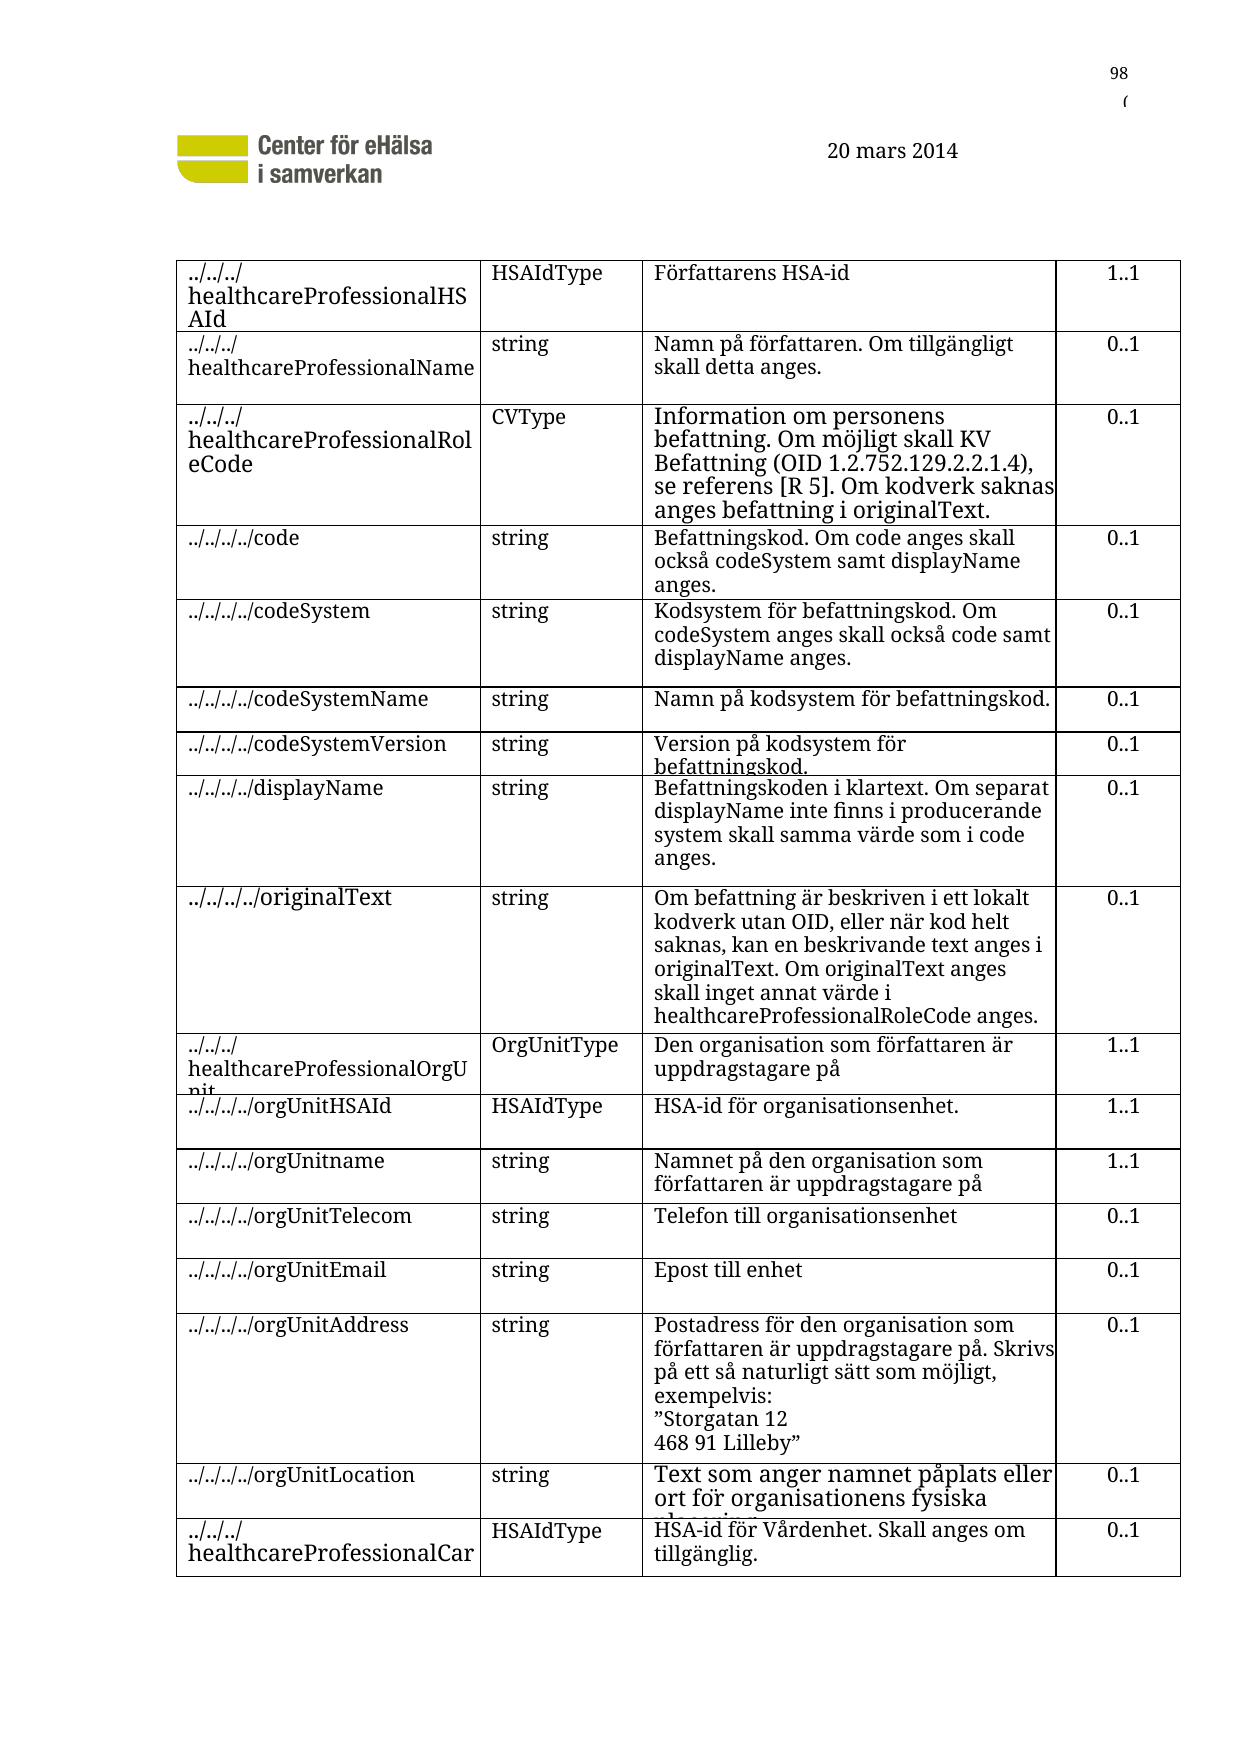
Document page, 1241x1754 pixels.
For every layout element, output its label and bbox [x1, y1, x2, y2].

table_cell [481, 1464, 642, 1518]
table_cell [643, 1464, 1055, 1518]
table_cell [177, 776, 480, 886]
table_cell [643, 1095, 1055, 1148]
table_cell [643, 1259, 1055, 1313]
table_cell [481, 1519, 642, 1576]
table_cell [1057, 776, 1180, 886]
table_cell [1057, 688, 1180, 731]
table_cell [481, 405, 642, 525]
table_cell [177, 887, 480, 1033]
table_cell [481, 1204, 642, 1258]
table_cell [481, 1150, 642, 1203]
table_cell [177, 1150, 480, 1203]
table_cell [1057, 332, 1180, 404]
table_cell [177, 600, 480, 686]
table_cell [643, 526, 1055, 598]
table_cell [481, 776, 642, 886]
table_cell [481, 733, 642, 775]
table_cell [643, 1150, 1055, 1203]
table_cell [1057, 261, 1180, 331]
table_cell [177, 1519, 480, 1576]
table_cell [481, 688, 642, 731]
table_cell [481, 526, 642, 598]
picture [177, 135, 432, 183]
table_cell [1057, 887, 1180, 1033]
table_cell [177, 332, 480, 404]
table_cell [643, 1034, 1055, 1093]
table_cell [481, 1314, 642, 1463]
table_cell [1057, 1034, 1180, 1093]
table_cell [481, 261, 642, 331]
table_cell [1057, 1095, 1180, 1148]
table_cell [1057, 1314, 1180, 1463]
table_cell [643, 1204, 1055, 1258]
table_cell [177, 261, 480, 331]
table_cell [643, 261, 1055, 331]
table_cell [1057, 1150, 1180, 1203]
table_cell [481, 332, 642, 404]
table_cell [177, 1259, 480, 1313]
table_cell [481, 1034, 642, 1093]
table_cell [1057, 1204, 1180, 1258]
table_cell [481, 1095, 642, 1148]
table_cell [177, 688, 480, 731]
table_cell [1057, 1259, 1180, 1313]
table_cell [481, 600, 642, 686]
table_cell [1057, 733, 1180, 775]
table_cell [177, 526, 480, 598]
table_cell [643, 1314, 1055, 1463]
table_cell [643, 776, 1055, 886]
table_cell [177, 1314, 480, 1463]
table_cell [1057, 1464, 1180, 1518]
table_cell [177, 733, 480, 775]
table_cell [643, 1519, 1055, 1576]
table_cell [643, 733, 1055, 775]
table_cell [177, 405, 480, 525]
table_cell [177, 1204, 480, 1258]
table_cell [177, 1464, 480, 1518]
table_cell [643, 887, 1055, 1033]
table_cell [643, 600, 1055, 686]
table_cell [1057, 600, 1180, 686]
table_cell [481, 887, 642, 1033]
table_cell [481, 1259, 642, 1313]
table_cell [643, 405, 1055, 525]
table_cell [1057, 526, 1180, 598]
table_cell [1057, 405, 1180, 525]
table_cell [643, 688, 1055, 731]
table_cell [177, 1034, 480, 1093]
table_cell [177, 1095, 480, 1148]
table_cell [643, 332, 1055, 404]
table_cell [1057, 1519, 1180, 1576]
